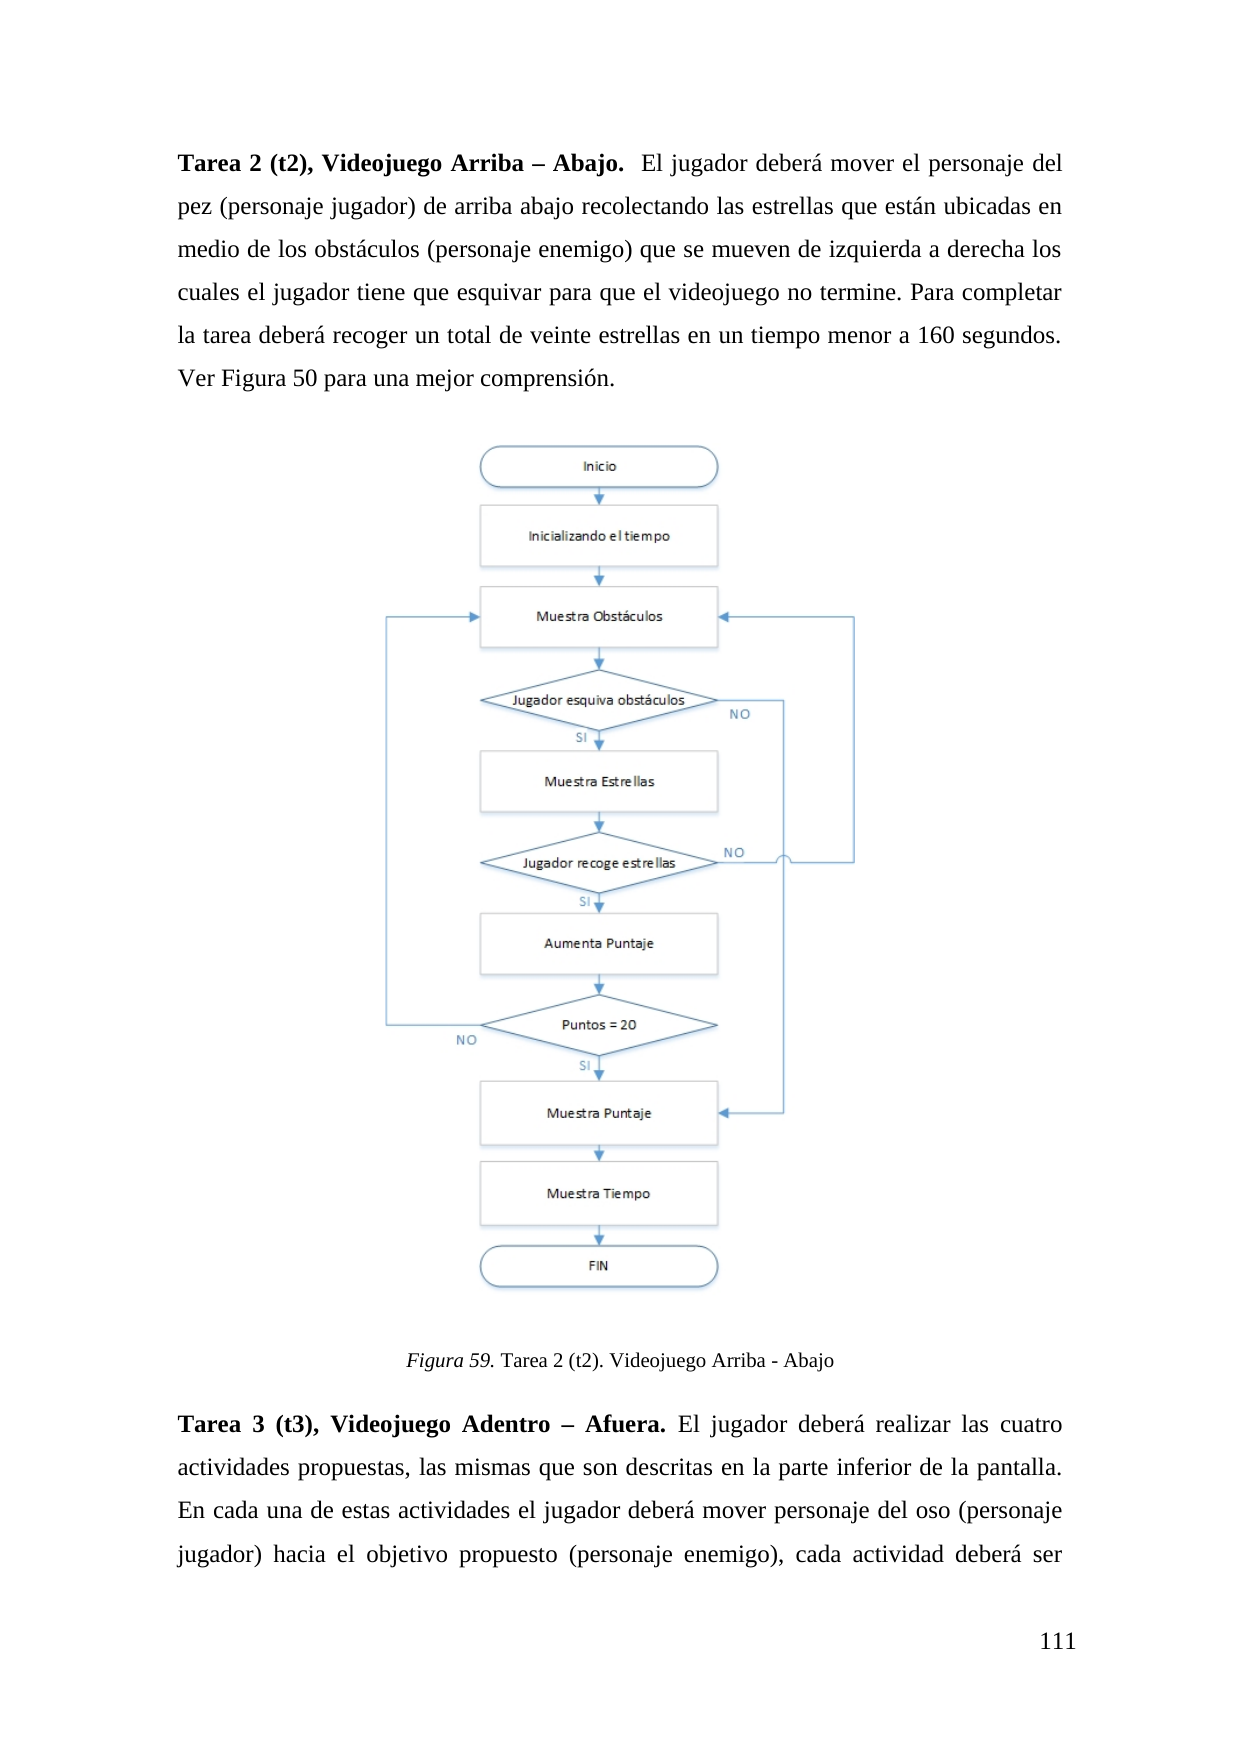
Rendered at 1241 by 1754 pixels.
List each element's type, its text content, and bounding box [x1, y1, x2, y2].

text Tarea 2 (t2), Videojuego Arriba – Abajo. El jugador deberá mover el personaje del pez (personaje jugador) de arriba abajo recolectando las estrellas que están ubicadas en medio de los obstáculos (personaje enemigo) que se mueven de izquierda a derecha los cuales el jugador tiene que esquivar para que el videojuego no termine. Para completar la tarea deberá recoger un total de veinte estrellas en un tiempo menor a 160 segundos. Ver Figura 50 para una mejor comprensión. [177, 148, 1063, 392]
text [177, 1409, 1063, 1567]
picture [385, 443, 855, 1296]
text Figura 59. Tarea 2 (t2). Videojuego Arriba - Abajo [177, 1348, 1063, 1372]
